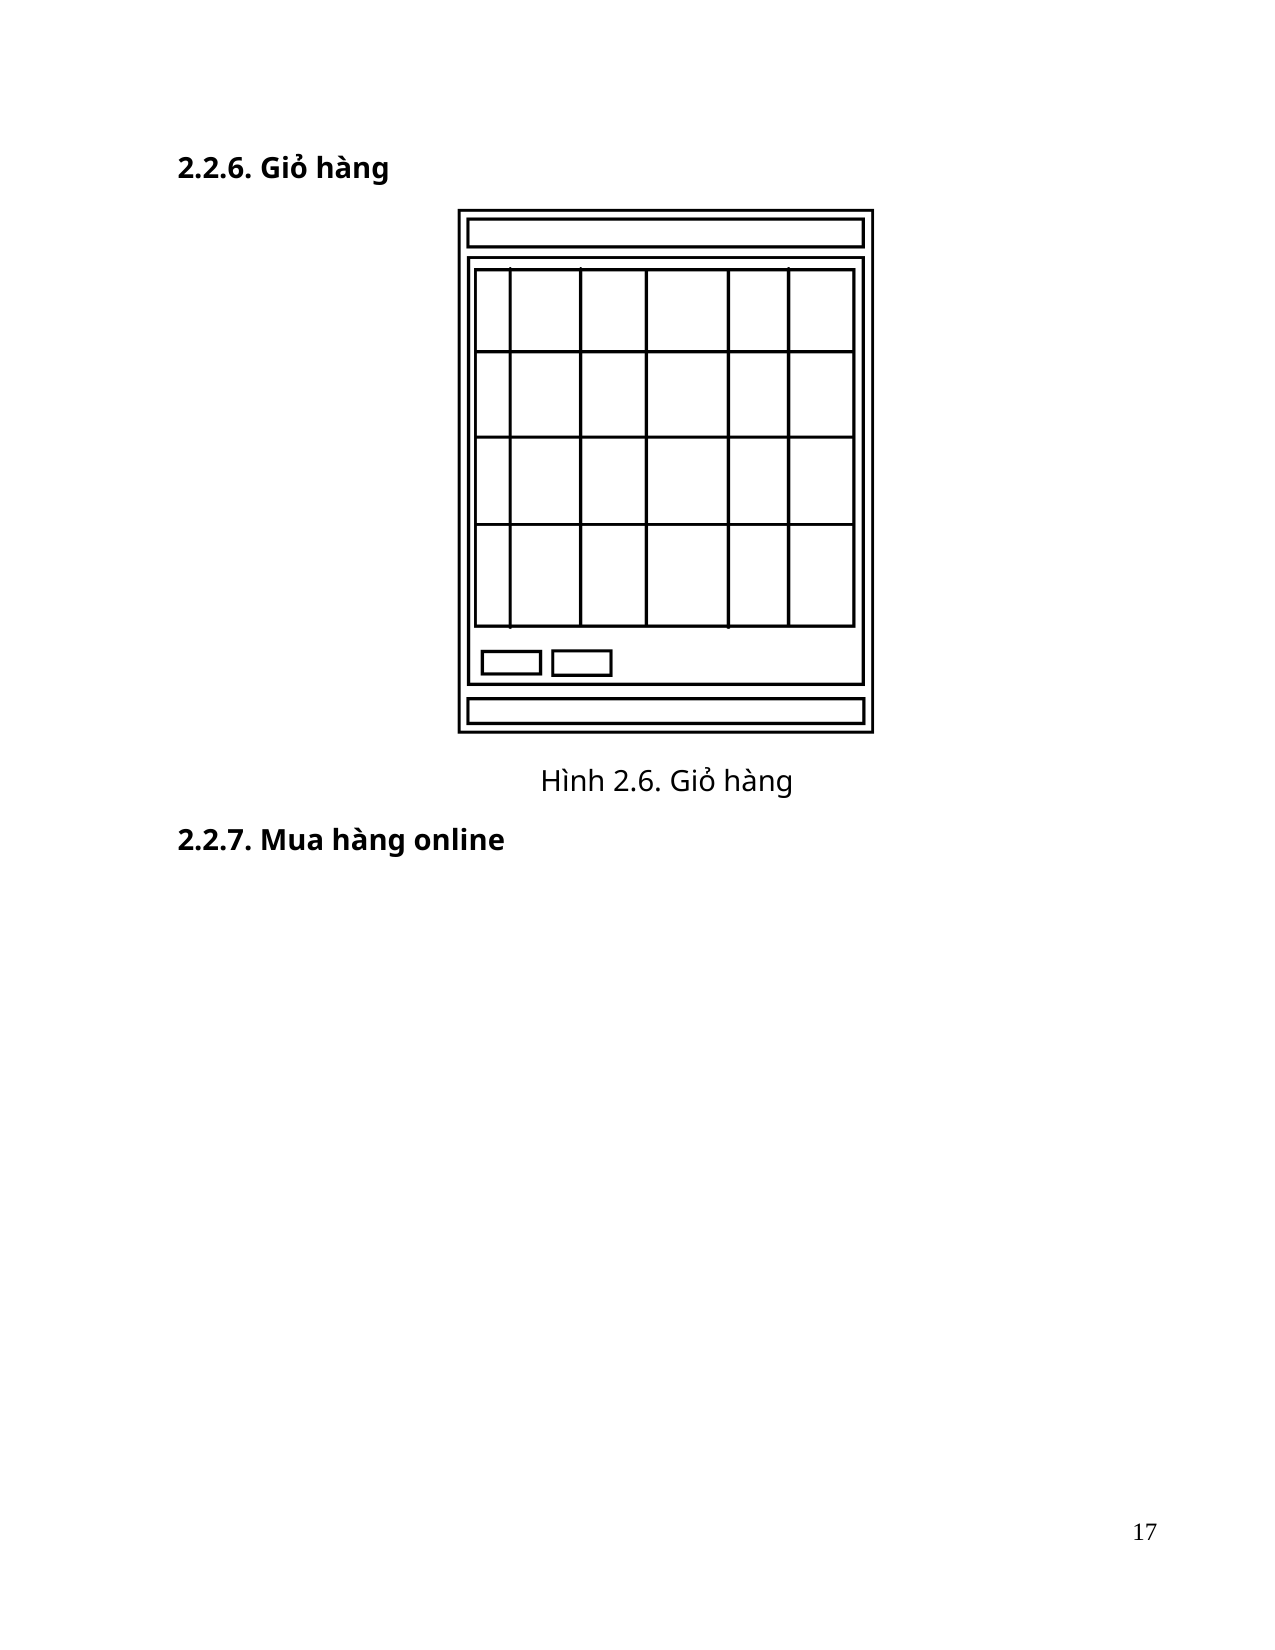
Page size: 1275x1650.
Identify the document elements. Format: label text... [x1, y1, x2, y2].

text 2.2.7. Mua hàng online [177, 819, 1157, 859]
text Hình 2.6. Giỏ hàng [177, 760, 1157, 800]
picture [454, 207, 880, 742]
subtitle 2.2.6. Giỏ hàng [177, 148, 1157, 187]
